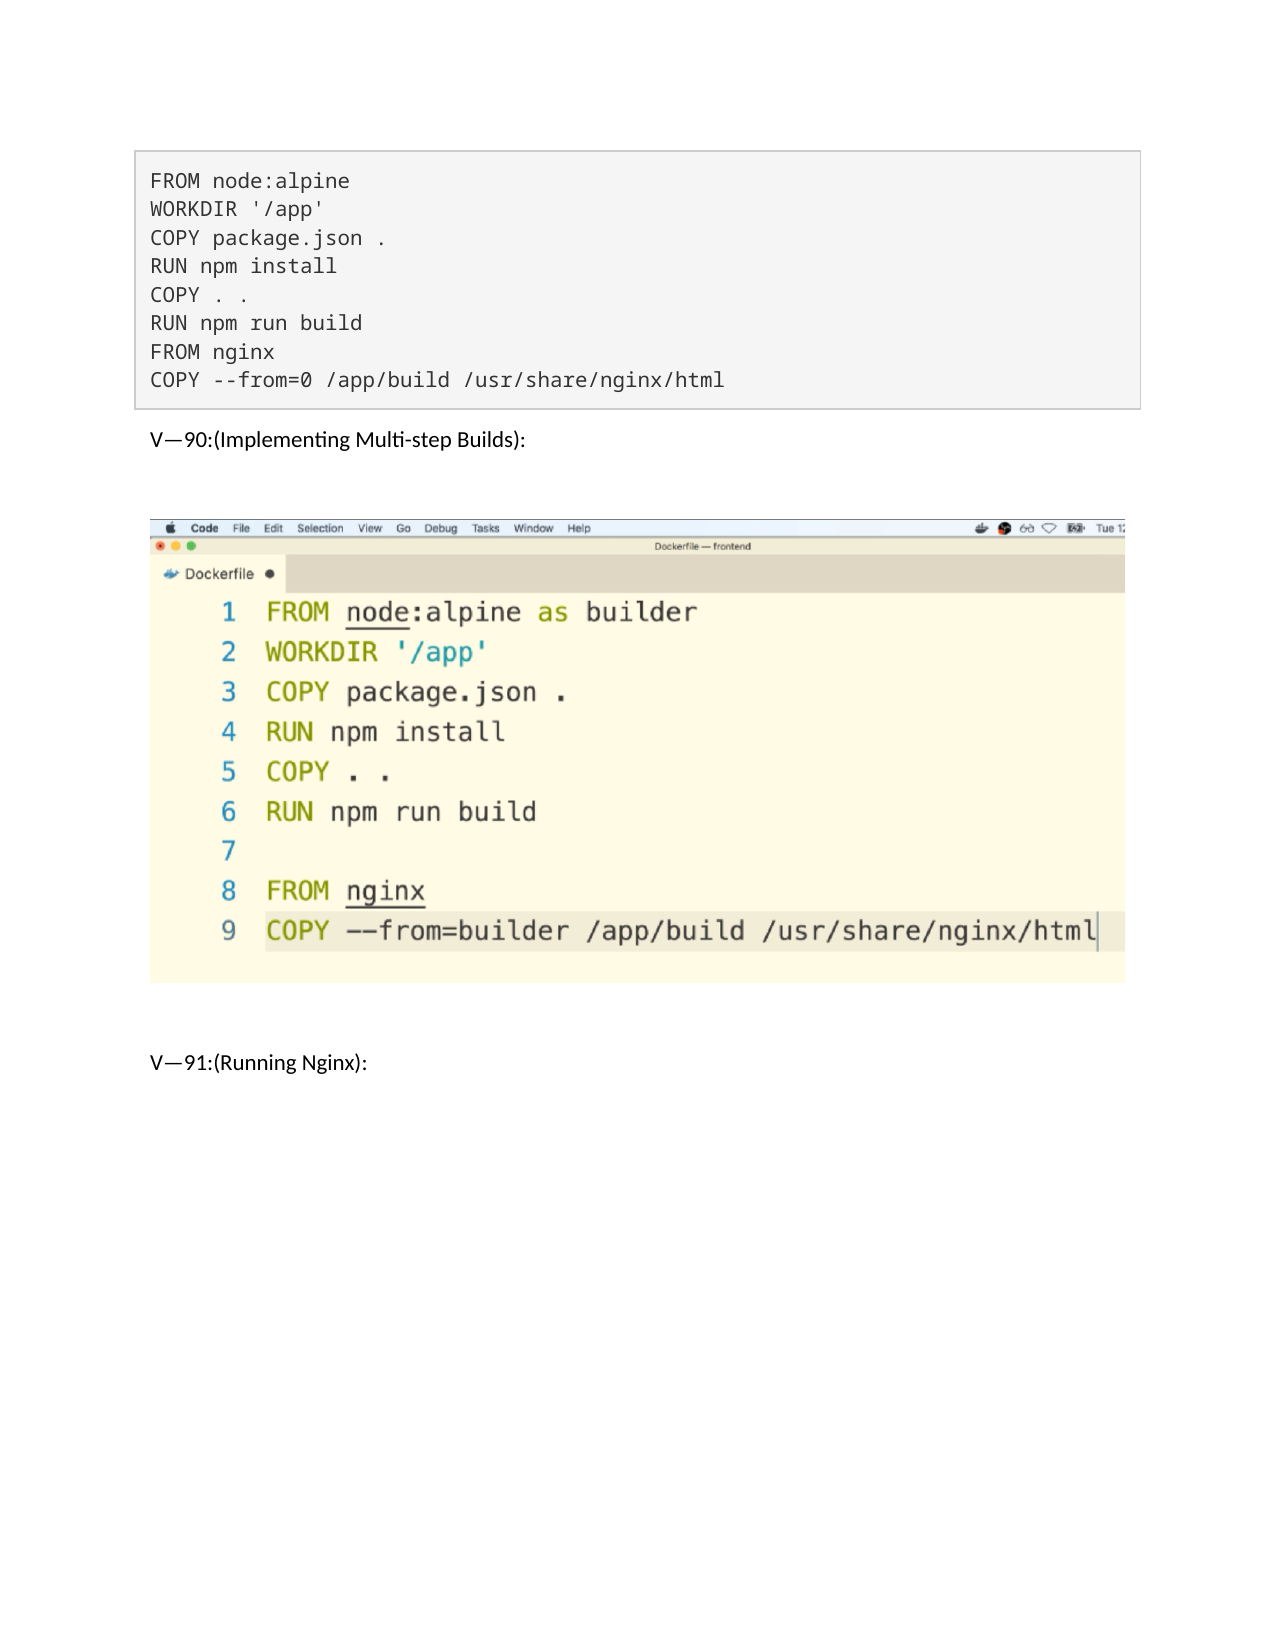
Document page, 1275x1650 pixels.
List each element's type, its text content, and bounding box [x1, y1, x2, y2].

text V—91:(Running Nginx): [150, 1048, 1125, 1076]
picture [150, 519, 1125, 983]
text V—90:(Implementing Multi-step Builds): [150, 425, 1125, 453]
text FROM node:alpine WORKDIR '/app' COPY package.json . RUN npm install COPY . . RUN npm run build FROM nginx COPY --from=0 /app/build /usr/share/nginx/html [136, 152, 1140, 408]
